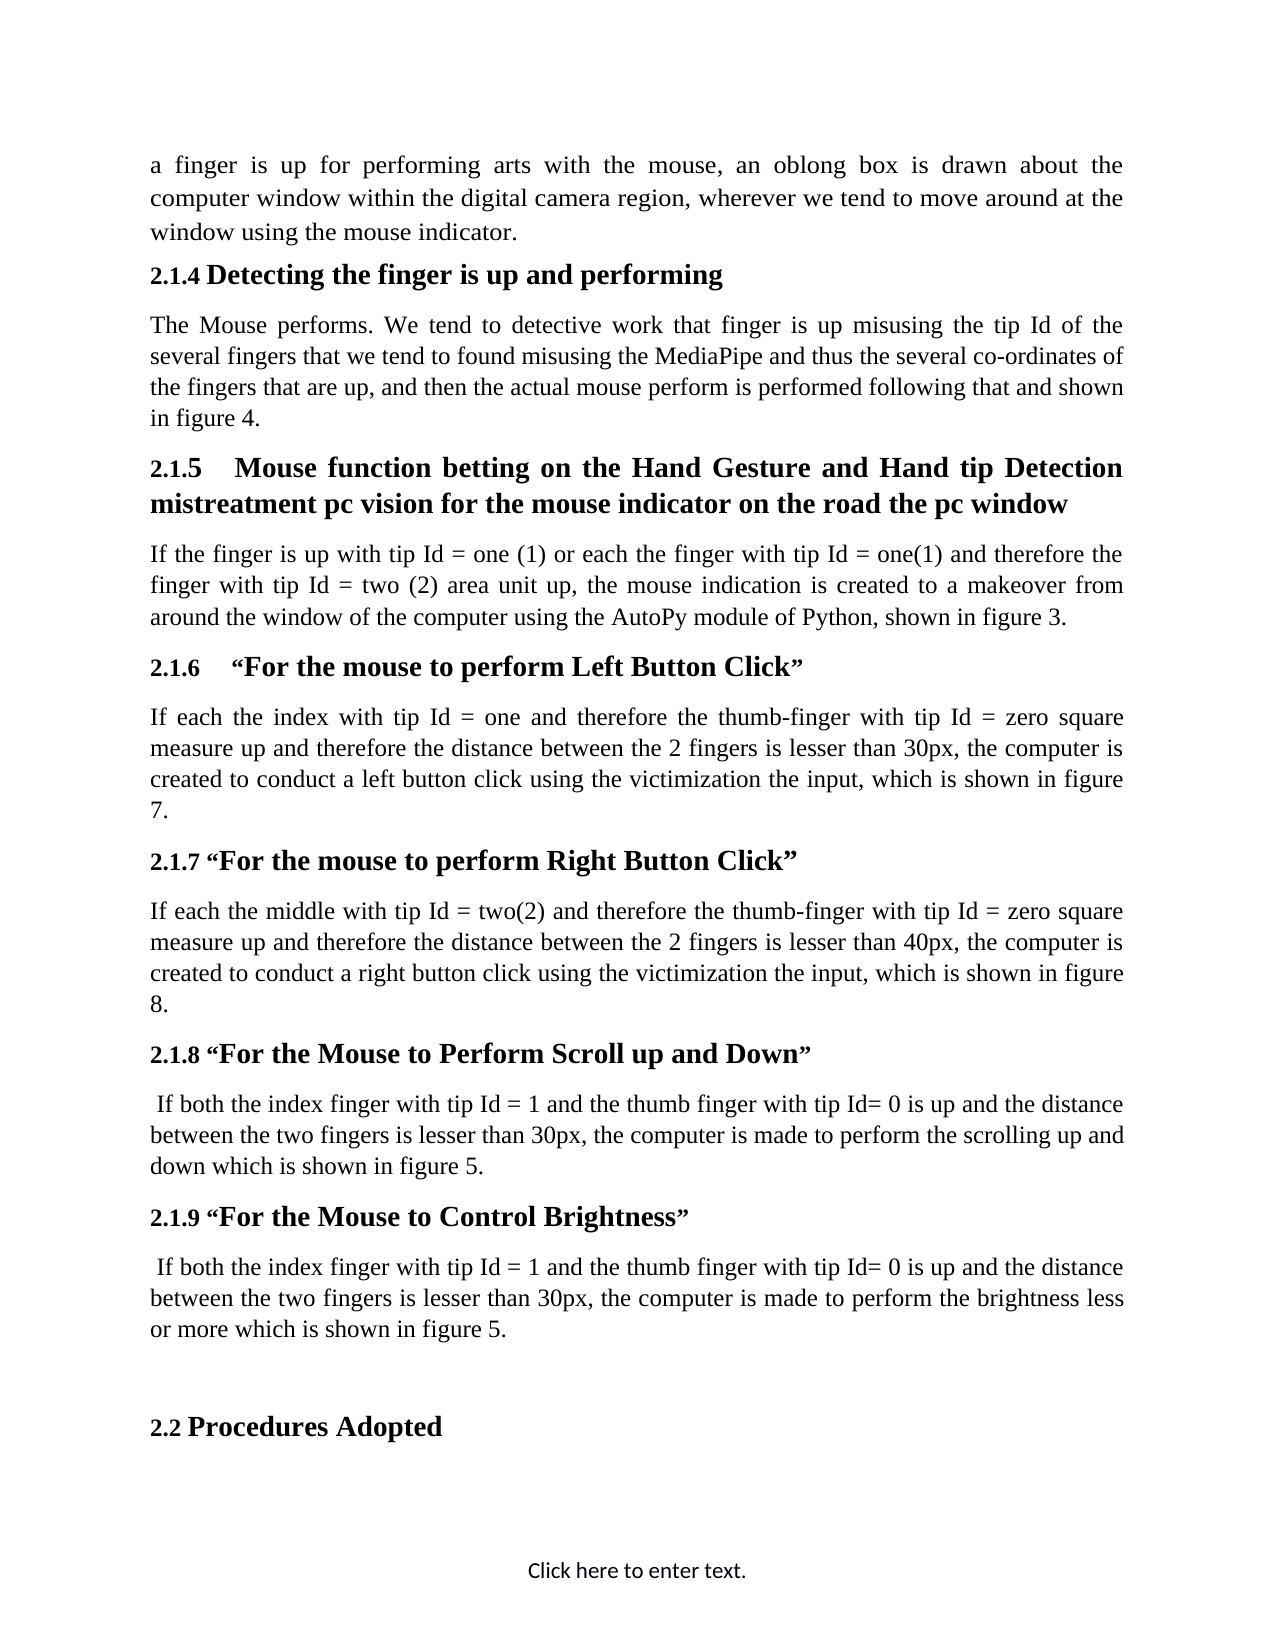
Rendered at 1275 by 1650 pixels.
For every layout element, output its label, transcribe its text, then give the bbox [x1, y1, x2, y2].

text The Mouse performs. We tend to detective work that finger is up misusing the tip Id of the several fingers that we tend to found misusing the MediaPipe and thus the several co-ordinates of the fingers that are up, and then the actual mouse perform is performed following that and shown in figure 4. [150, 310, 1125, 432]
text 2.1.6 “For the mouse to perform Left Button Click” [150, 649, 1125, 683]
text 2.1.9 “For the Mouse to Control Brightness” [150, 1199, 1125, 1233]
text 2.1.4 Detecting the finger is up and performing [150, 257, 1125, 290]
text 2.1.8 “For the Mouse to Perform Scroll up and Down” [150, 1037, 1125, 1070]
text 2.1.7 “For the mouse to perform Right Button Click” [150, 843, 1125, 876]
text If both the index finger with tip Id = 1 and the thumb finger with tip Id= 0 is up and the distance between the two fingers is lesser than 30px, the computer is made to perform the scrolling up and down which is shown in figure 5. [150, 1089, 1125, 1180]
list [150, 150, 1125, 246]
text If the finger is up with tip Id = one (1) or each the finger with tip Id = one(1) and therefore the finger with tip Id = two (2) area unit up, the mouse indication is created to a makeover from around the window of the computer using the AutoPy module of Python, shown in figure 3. [150, 539, 1125, 630]
text 2.1.5 Mouse function betting on the Hand Gesture and Hand tip Detection mistreatment pc vision for the mouse indicator on the road the pc window [150, 451, 1125, 520]
text If both the index finger with tip Id = 1 and the thumb finger with tip Id= 0 is up and the distance between the two fingers is lesser than 30px, the computer is made to perform the brightness less or more which is shown in figure 5. [150, 1252, 1125, 1343]
text If each the index with tip Id = one and therefore the thumb-finger with tip Id = zero square measure up and therefore the distance between the 2 fingers is lesser than 30px, the computer is created to conduct a left button click using the victimization the input, which is shown in figure 7. [150, 702, 1125, 824]
text If each the middle with tip Id = two(2) and therefore the thumb-finger with tip Id = zero square measure up and therefore the distance between the 2 fingers is lesser than 40px, the computer is created to conduct a right button click using the victimization the input, which is shown in figure 8. [150, 896, 1125, 1018]
text 2.2 Procedures Adopted [150, 1409, 1125, 1443]
